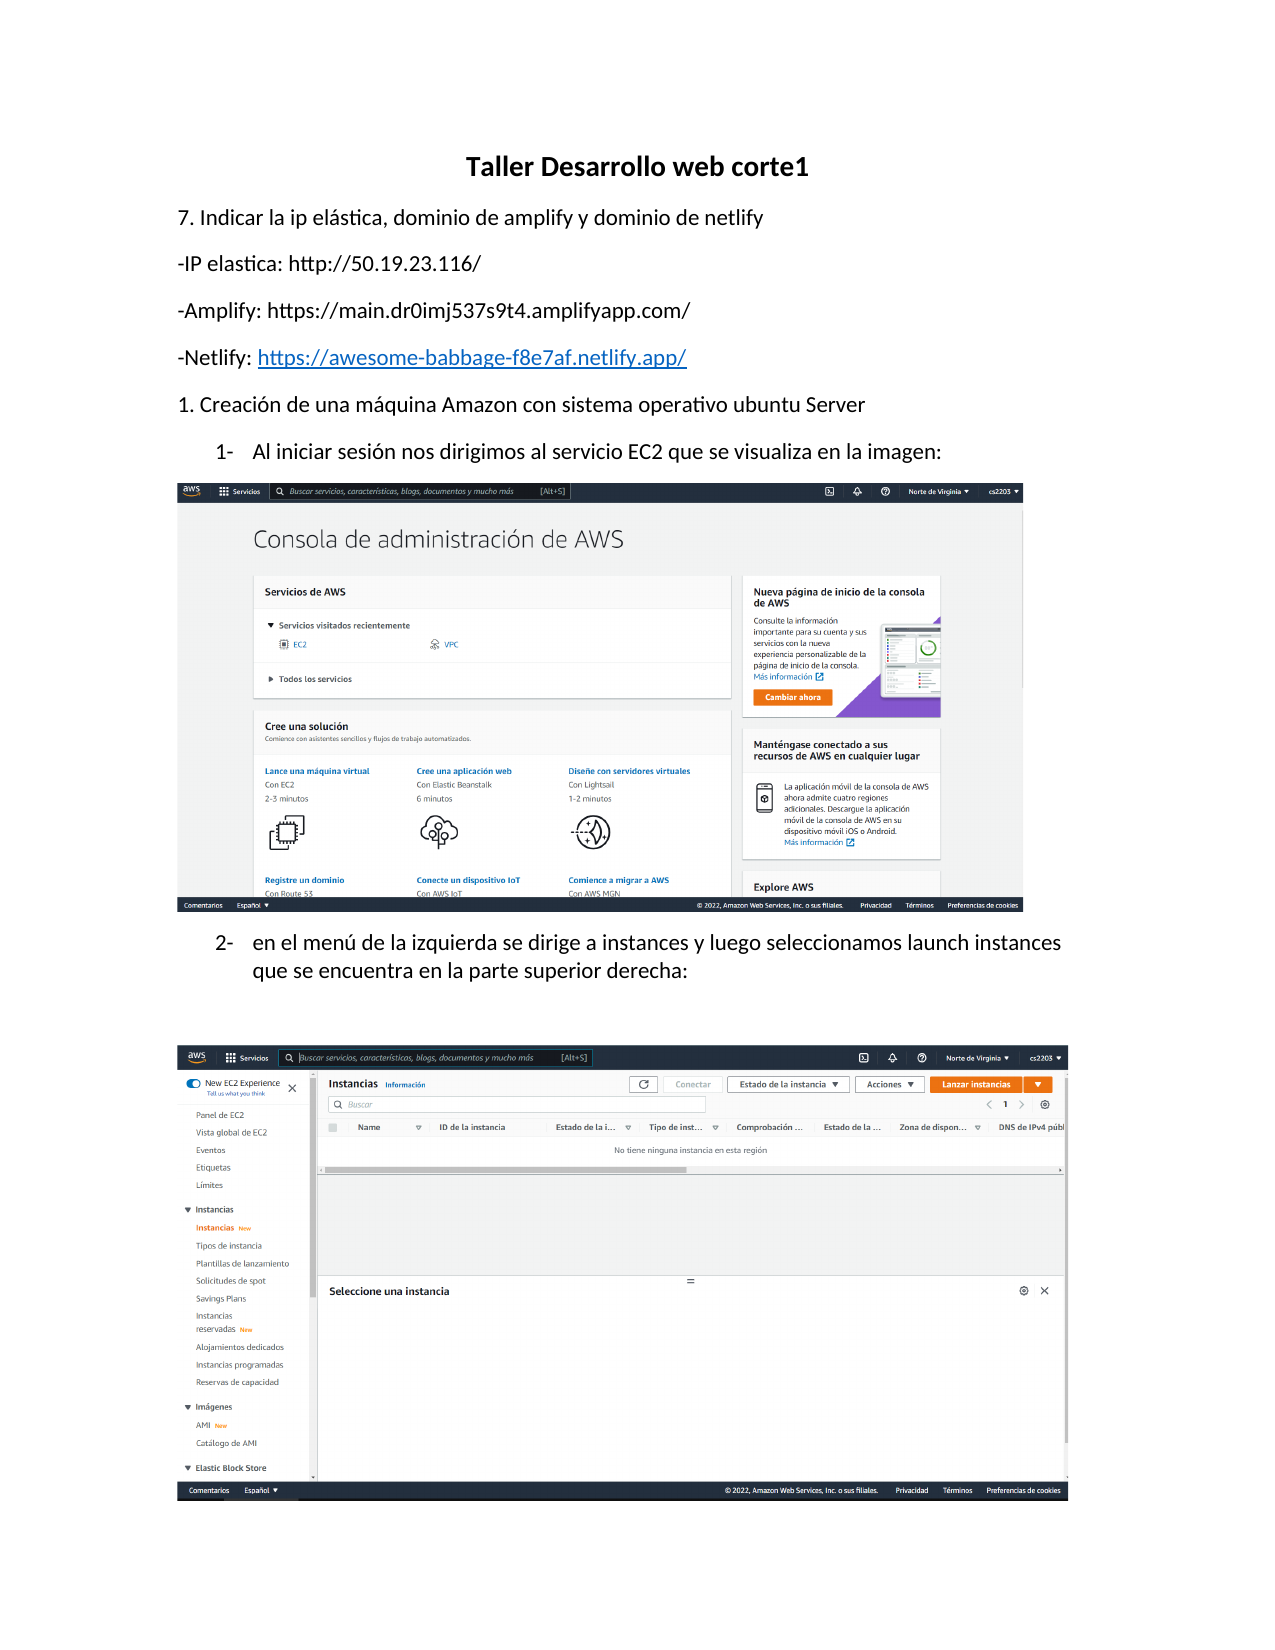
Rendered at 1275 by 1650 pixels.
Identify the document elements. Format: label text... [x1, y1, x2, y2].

text -Netlify: https://awesome-babbage-f8e7af.netlify.app/ [177, 343, 1098, 371]
text -Amplify: https://main.dr0imj537s9t4.amplifyapp.com/ [177, 296, 1098, 324]
list en el menú de la izquierda se dirige a instances y luego seleccionamos launch instances que se encuentra en la parte superior derecha: [215, 928, 1098, 984]
text -IP elastica: http://50.19.23.116/ [177, 249, 1098, 278]
picture [177, 1045, 1069, 1501]
text 7. Indicar la ip elástica, dominio de amplify y dominio de netlify [177, 203, 1098, 231]
text Taller Desarrollo web corte1 [177, 148, 1098, 183]
list Al iniciar sesión nos dirigimos al servicio EC2 que se visualiza en la imagen: [215, 437, 1098, 465]
picture [177, 483, 1024, 912]
text 1. Creación de una máquina Amazon con sistema operativo ubuntu Server [177, 390, 1098, 418]
